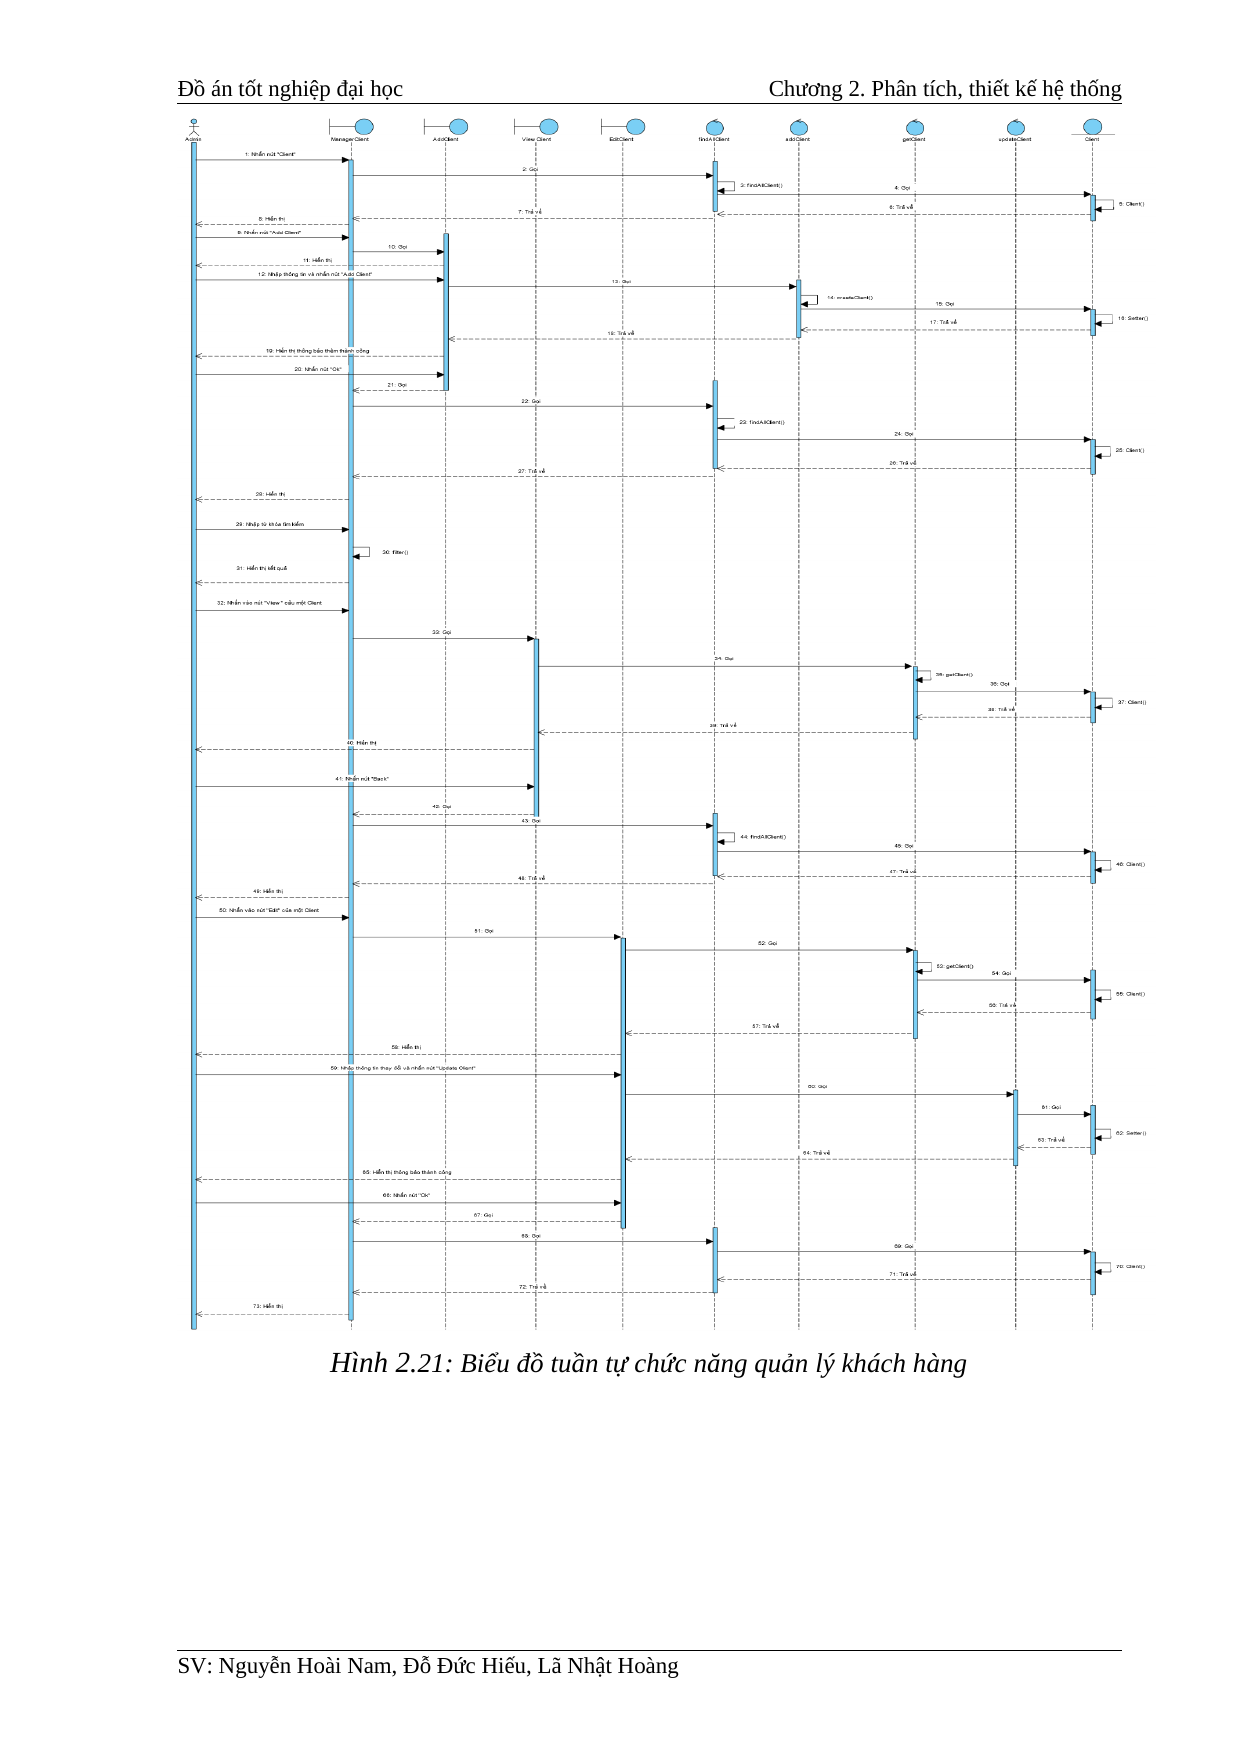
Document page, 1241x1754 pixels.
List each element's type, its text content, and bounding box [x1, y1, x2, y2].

text Hình 2.21: Biểu đồ tuần tự chức năng quản lý khách hàng [177, 1345, 1122, 1379]
picture [177, 118, 1157, 1331]
